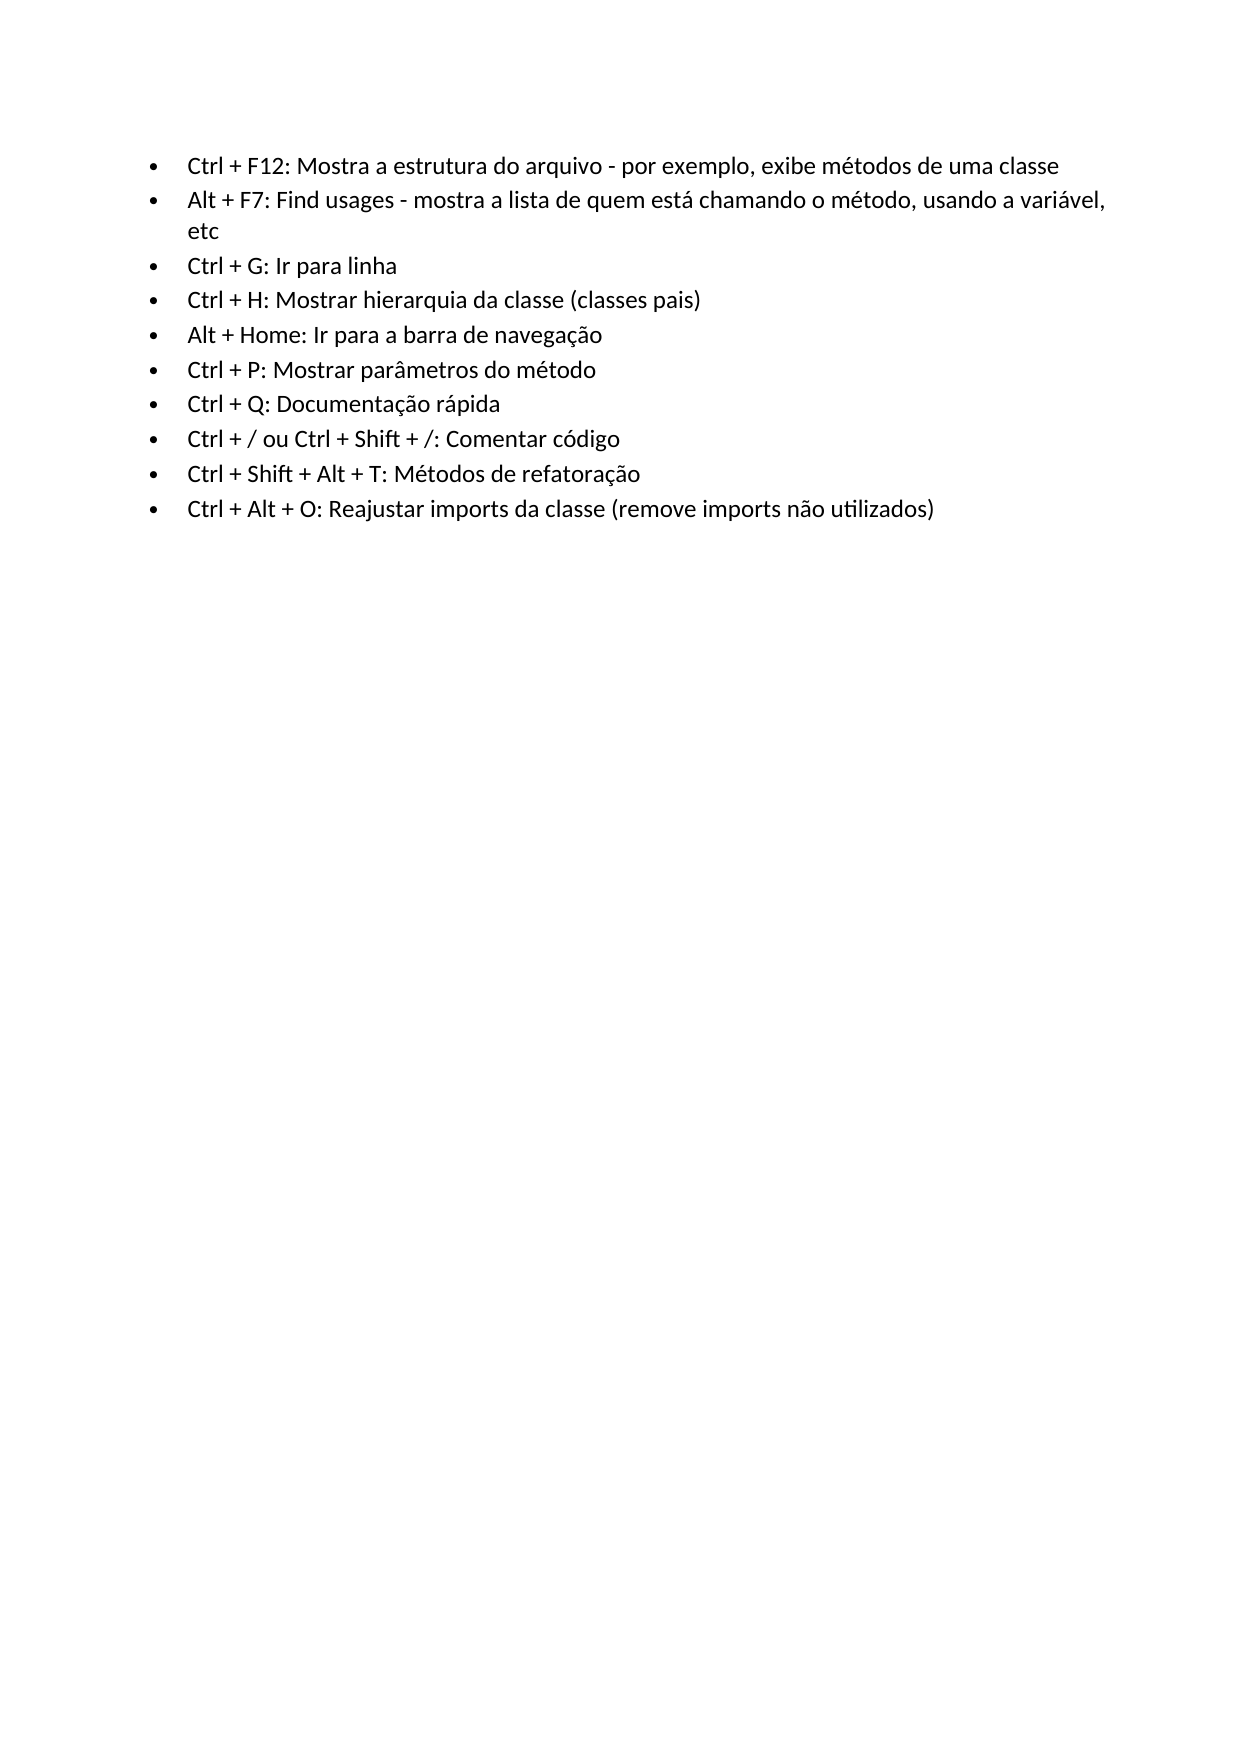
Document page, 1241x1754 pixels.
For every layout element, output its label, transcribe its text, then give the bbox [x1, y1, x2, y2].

list Alt + F7: Find usages - mostra a lista de quem está chamando o método, usando a variável, etc [150, 185, 1128, 246]
list Ctrl + Alt + O: Reajustar imports da classe (remove imports não utilizados) [150, 493, 1128, 523]
list Ctrl + Shift + Alt + T: Métodos de refatoração [150, 458, 1128, 488]
list Ctrl + G: Ir para linha [150, 250, 1128, 280]
list Ctrl + Q: Documentação rápida [150, 389, 1128, 419]
list Ctrl + P: Mostrar parâmetros do método [150, 354, 1128, 384]
list Ctrl + / ou Ctrl + Shift + /: Comentar código [150, 423, 1128, 454]
list Ctrl + H: Mostrar hierarquia da classe (classes pais) [150, 284, 1128, 315]
list Alt + Home: Ir para a barra de navegação [150, 319, 1128, 350]
list Ctrl + F12: Mostra a estrutura do arquivo - por exemplo, exibe métodos de uma classe [150, 150, 1128, 181]
